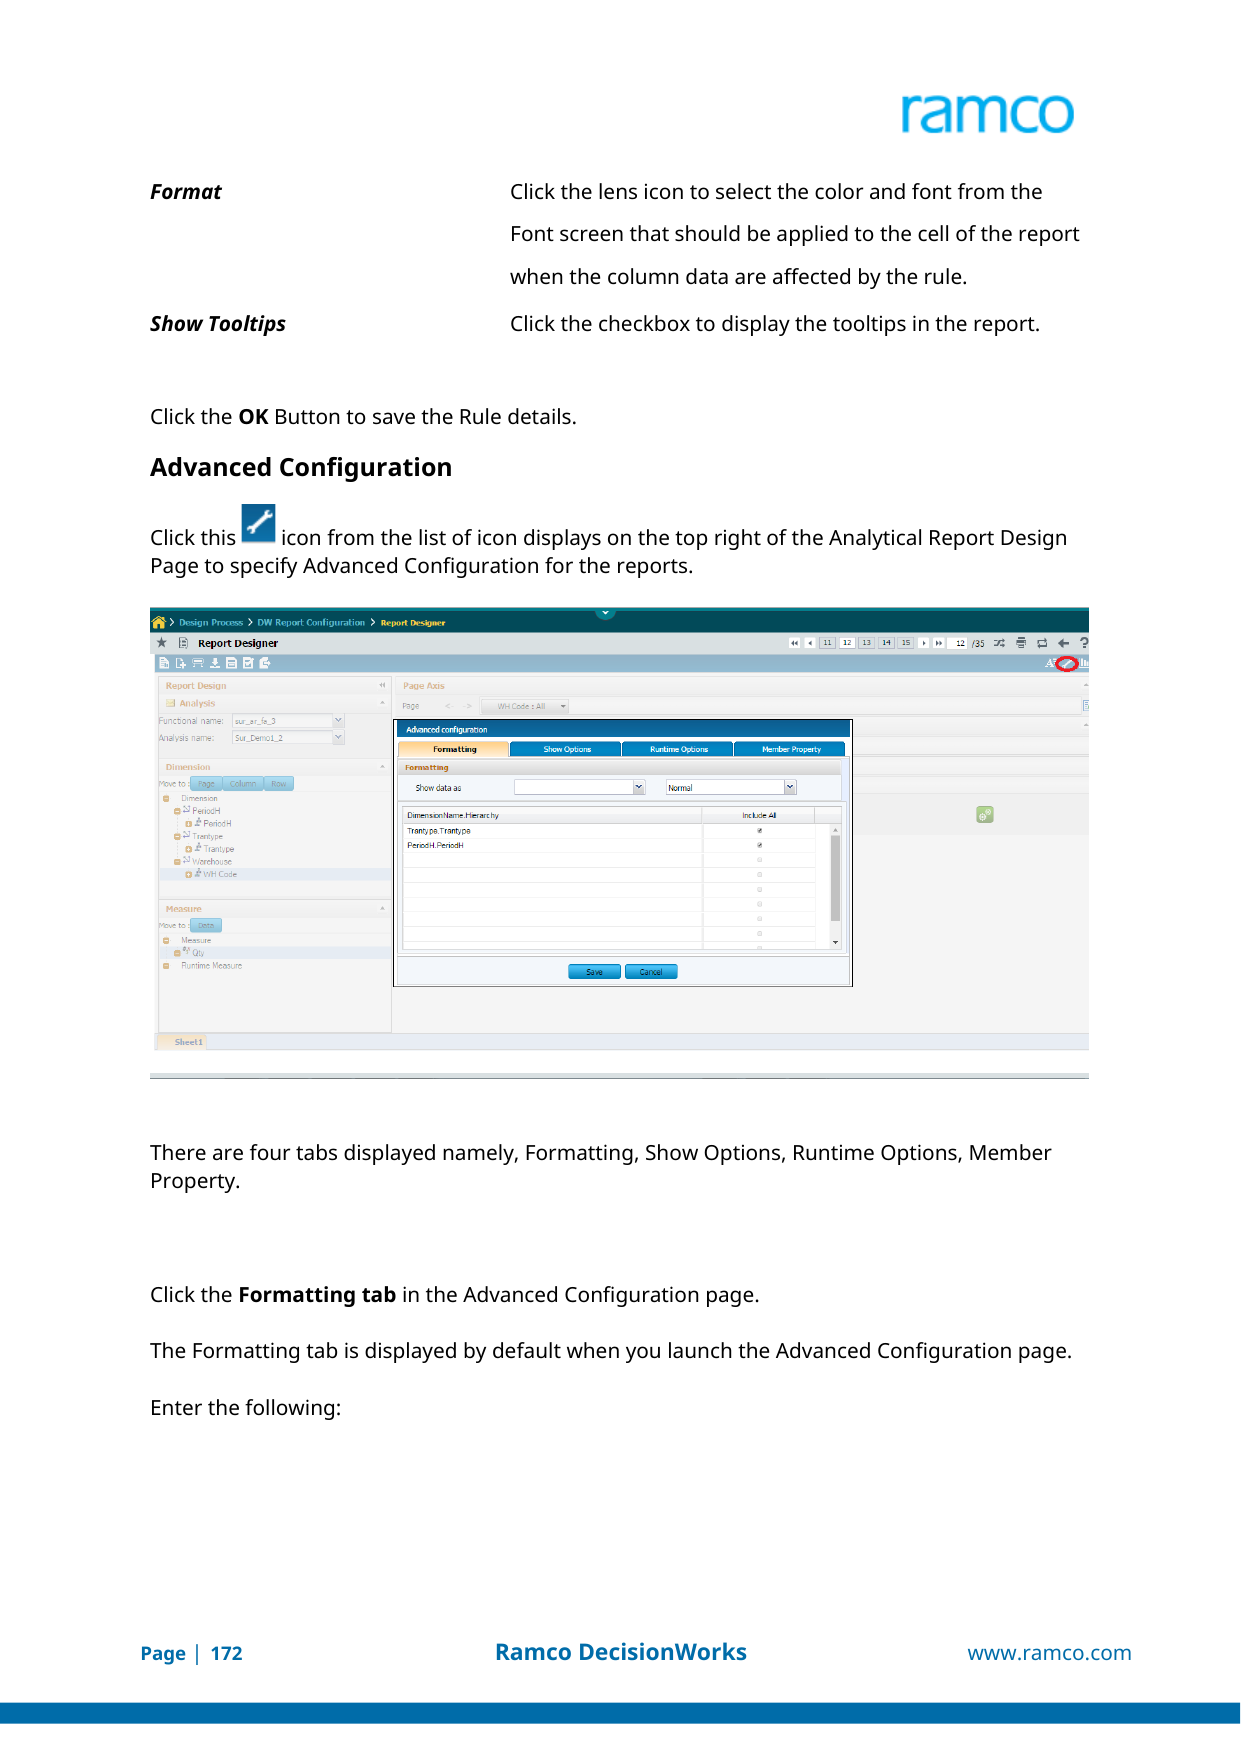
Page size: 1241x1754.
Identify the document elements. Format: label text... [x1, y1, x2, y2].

picture [150, 607, 1089, 1079]
picture [887, 75, 1091, 149]
text Show Tooltips Click the checkbox to display the tooltips in the report. [150, 309, 1090, 337]
text Click the Formatting tab in the Advanced Configuration page. [150, 1280, 1090, 1308]
text Advanced Configuration [150, 449, 1090, 483]
text There are four tabs displayed namely, Formatting, Show Options, Runtime Options, Member Property. [150, 1138, 1090, 1194]
text The Formatting tab is displayed by default when you launch the Advanced Configuration page. [150, 1337, 1090, 1365]
text Click the OK Button to save the Rule details. [150, 402, 1090, 431]
text Format Click the lens icon to select the color and font from the Font screen that should be applied to the cell of the report when the column data are affected by the rule. [150, 177, 1090, 291]
picture [241, 504, 276, 545]
text Enter the following: [150, 1393, 1090, 1422]
text Click this icon from the list of icon displays on the top right of the Analytical Report Design Page to specify Advanced Configuration for the reports. [150, 504, 1090, 579]
